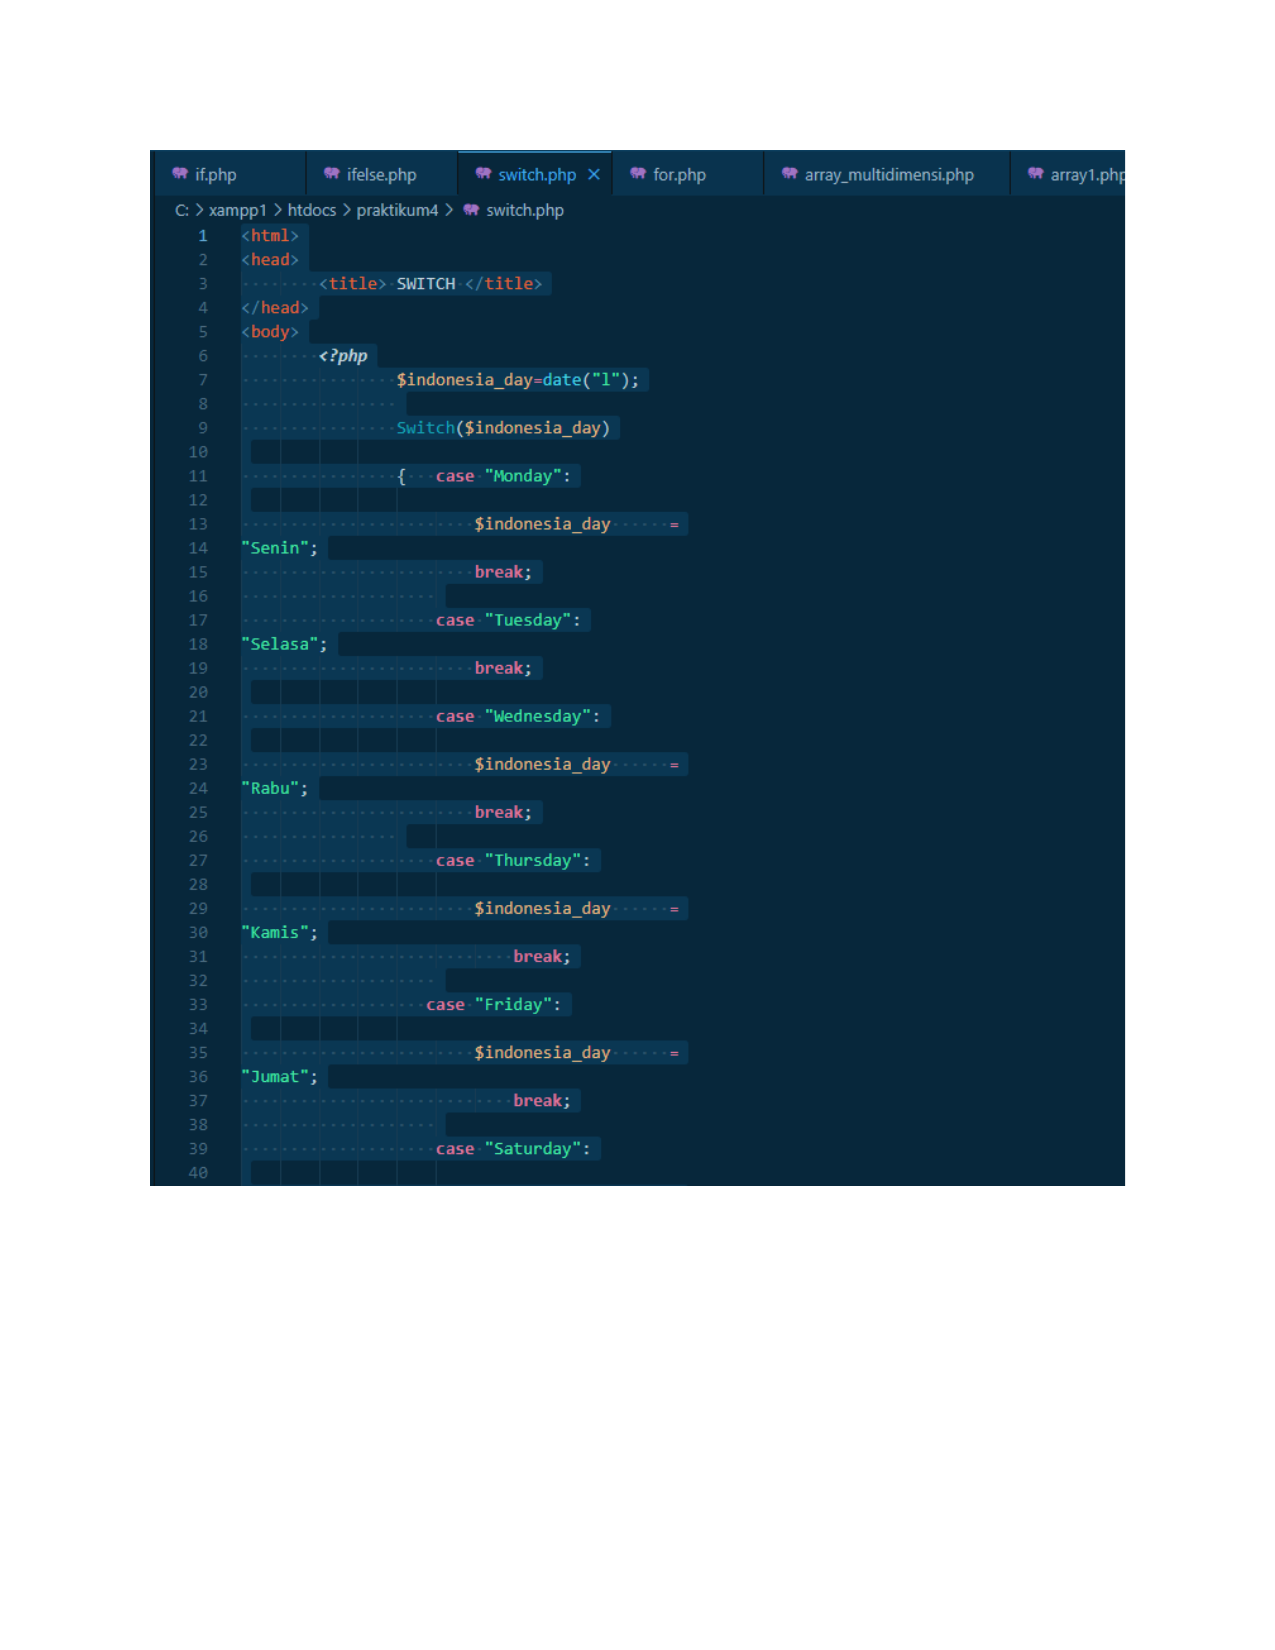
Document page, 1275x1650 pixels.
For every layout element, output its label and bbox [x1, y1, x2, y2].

picture [150, 150, 1125, 1186]
